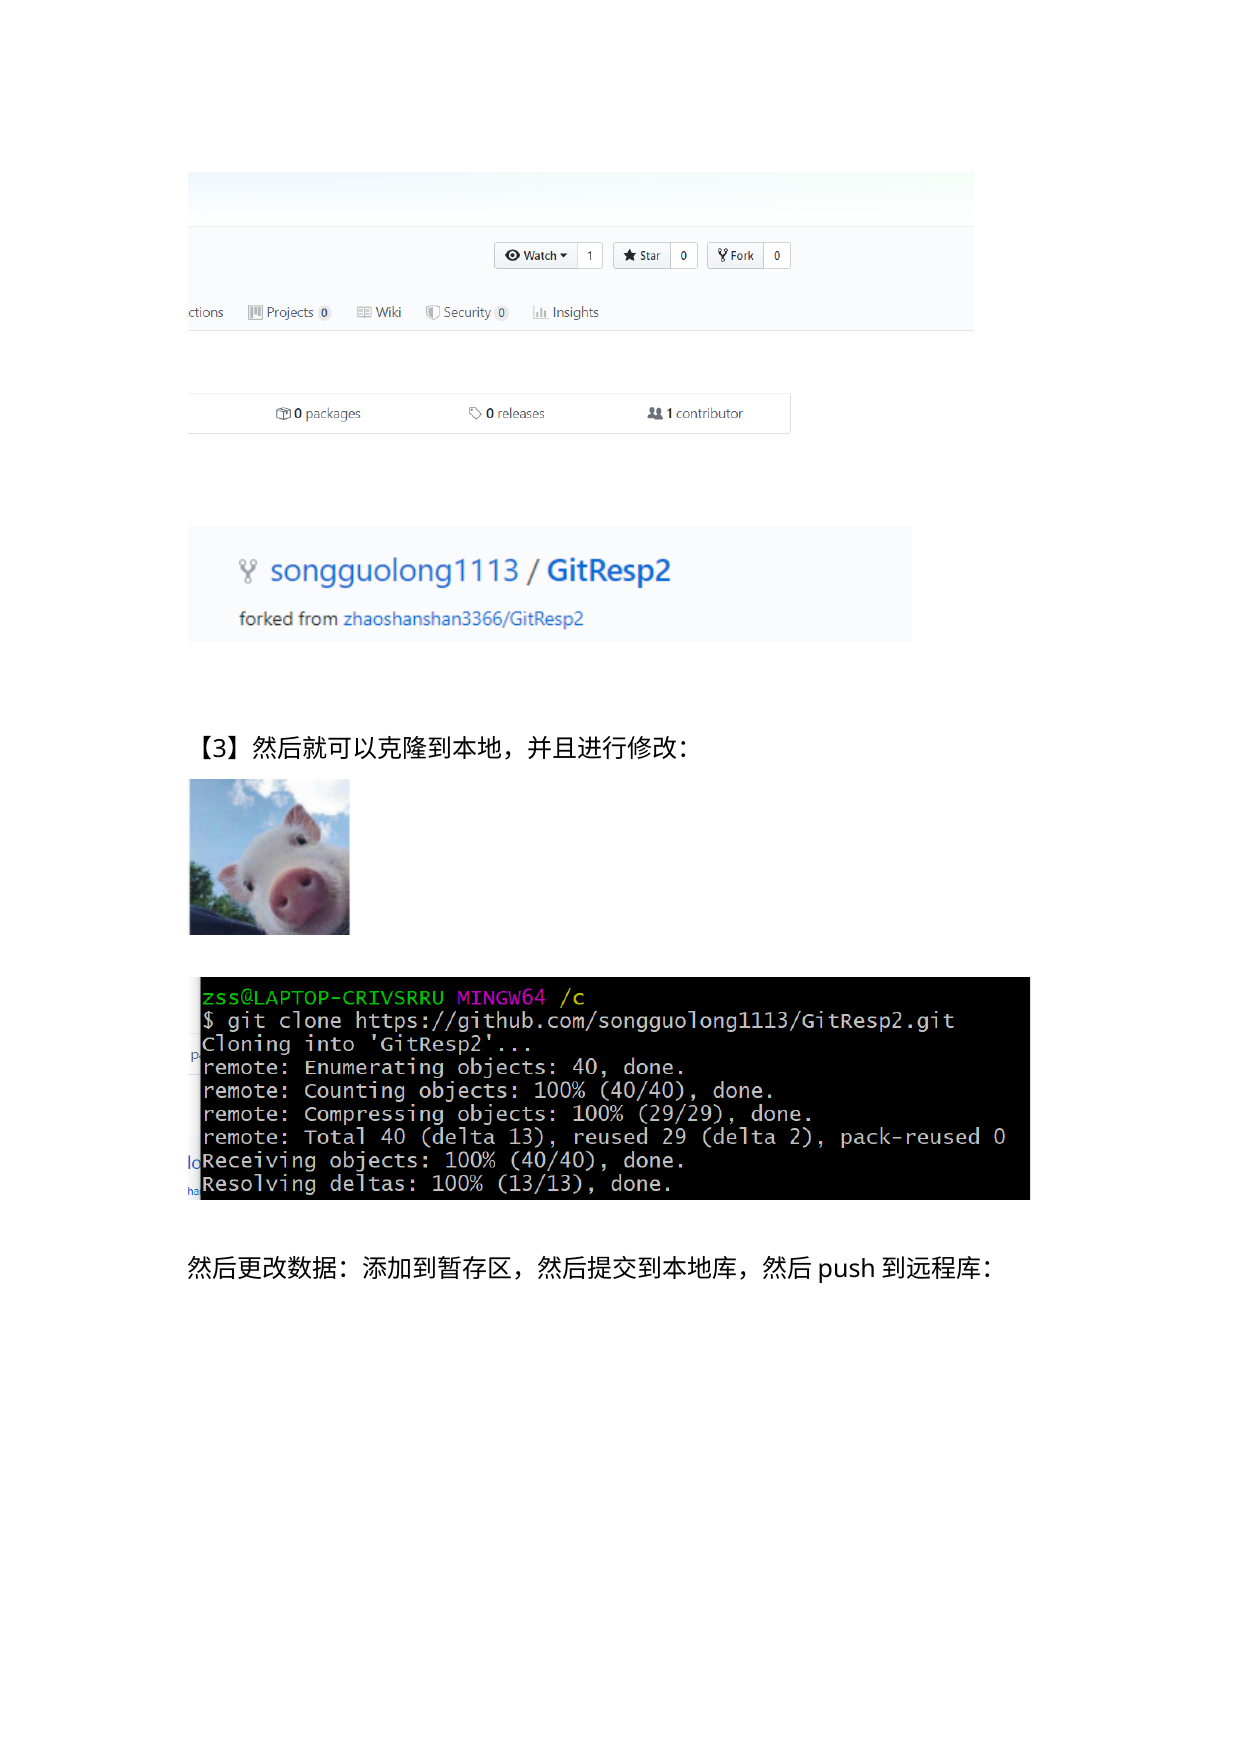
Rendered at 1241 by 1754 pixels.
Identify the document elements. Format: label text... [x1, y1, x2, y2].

text 然后更改数据：添加到暂存区，然后提交到本地库，然后push到远程库： [187, 1234, 1053, 1299]
text 【3】然后就可以克隆到本地，并且进行修改： [187, 714, 1053, 779]
picture [187, 779, 350, 935]
picture [187, 526, 912, 642]
picture [187, 172, 974, 445]
picture [187, 977, 1030, 1200]
